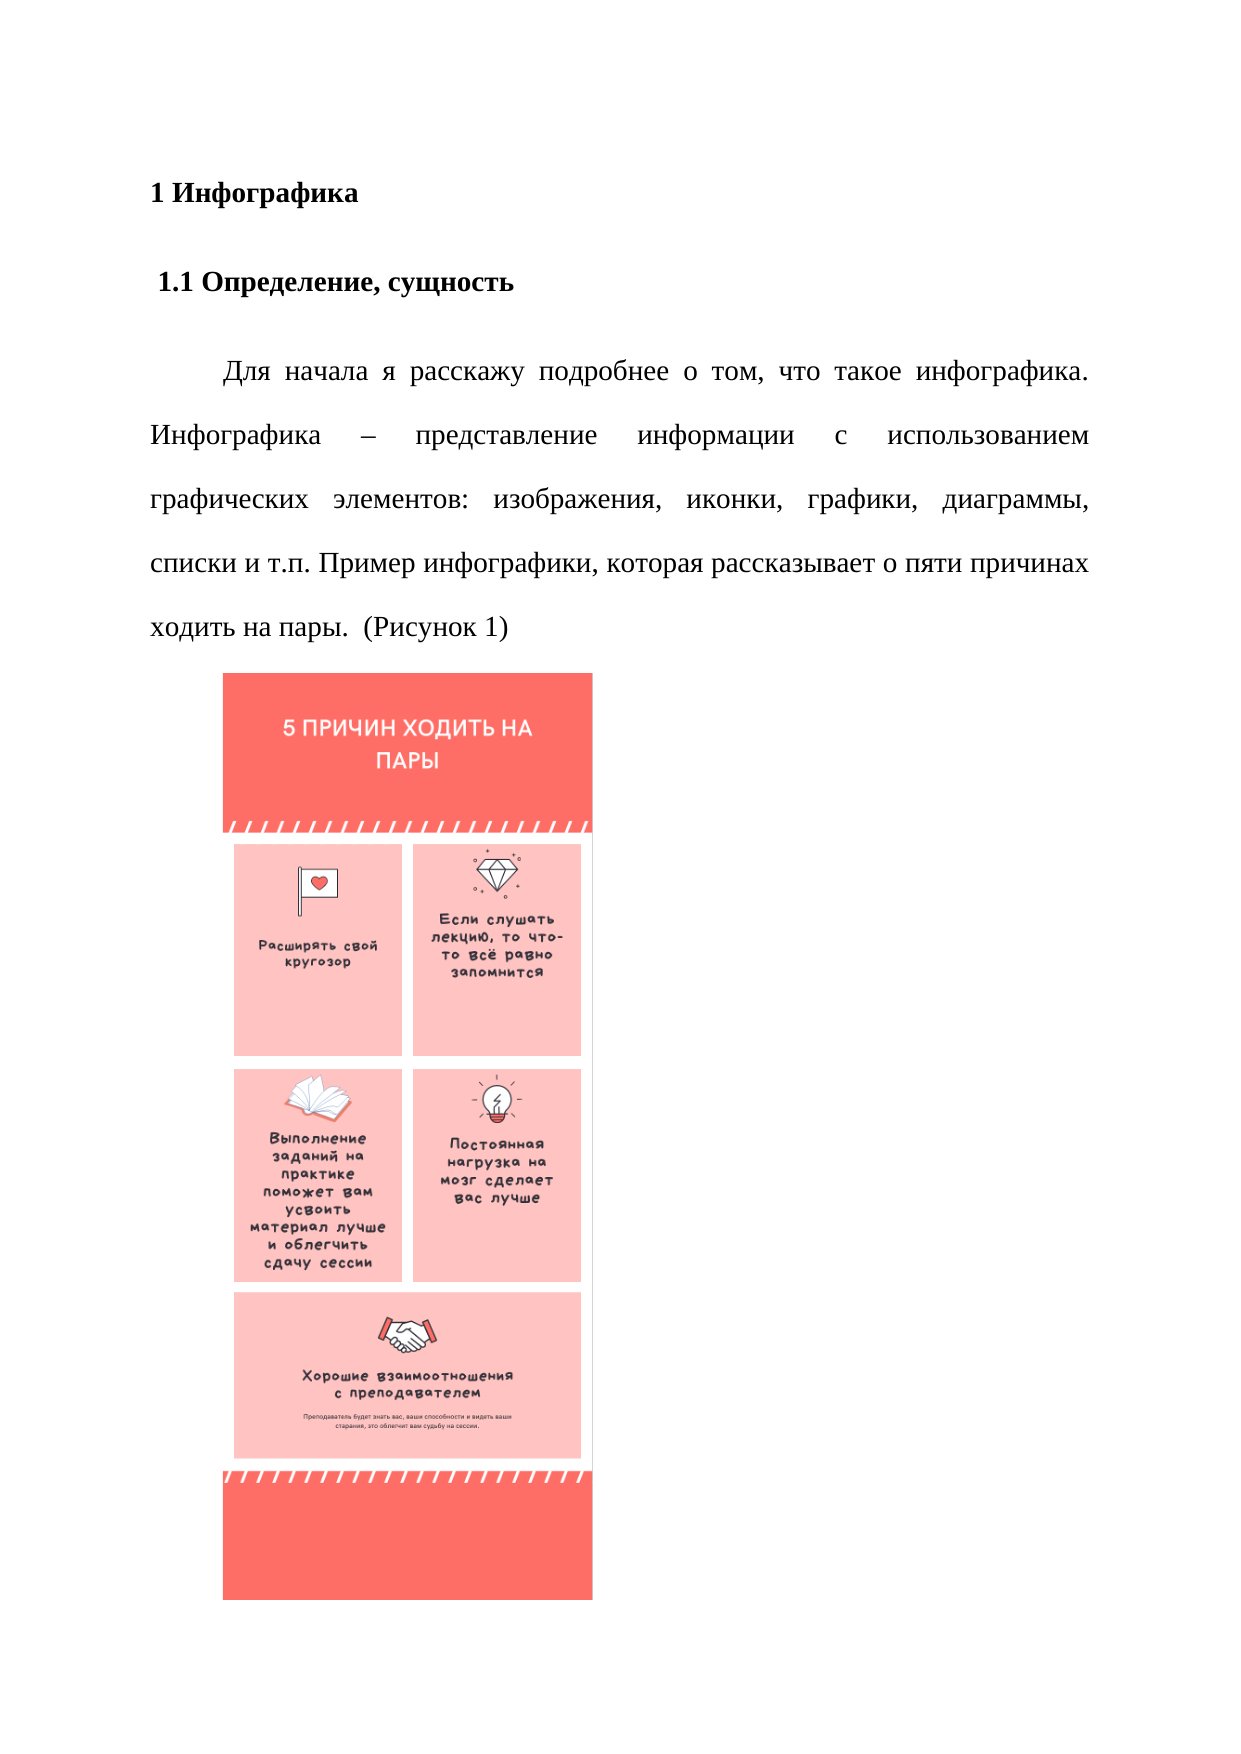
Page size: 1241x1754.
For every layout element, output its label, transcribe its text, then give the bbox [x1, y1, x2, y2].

text 1.1 Определение, сущность [150, 264, 1090, 298]
text 1 Инфографика [150, 175, 1090, 208]
text Для начала я расскажу подробнее о том, что такое инфографика. Инфографика – представление информации с использованием графических элементов: изображения, иконки, графики, диаграммы, списки и т.п. Пример инфографики, которая рассказывает о пяти причинах ходить на пары. (Рисунок 1) [150, 353, 1090, 643]
picture [222, 673, 593, 1600]
